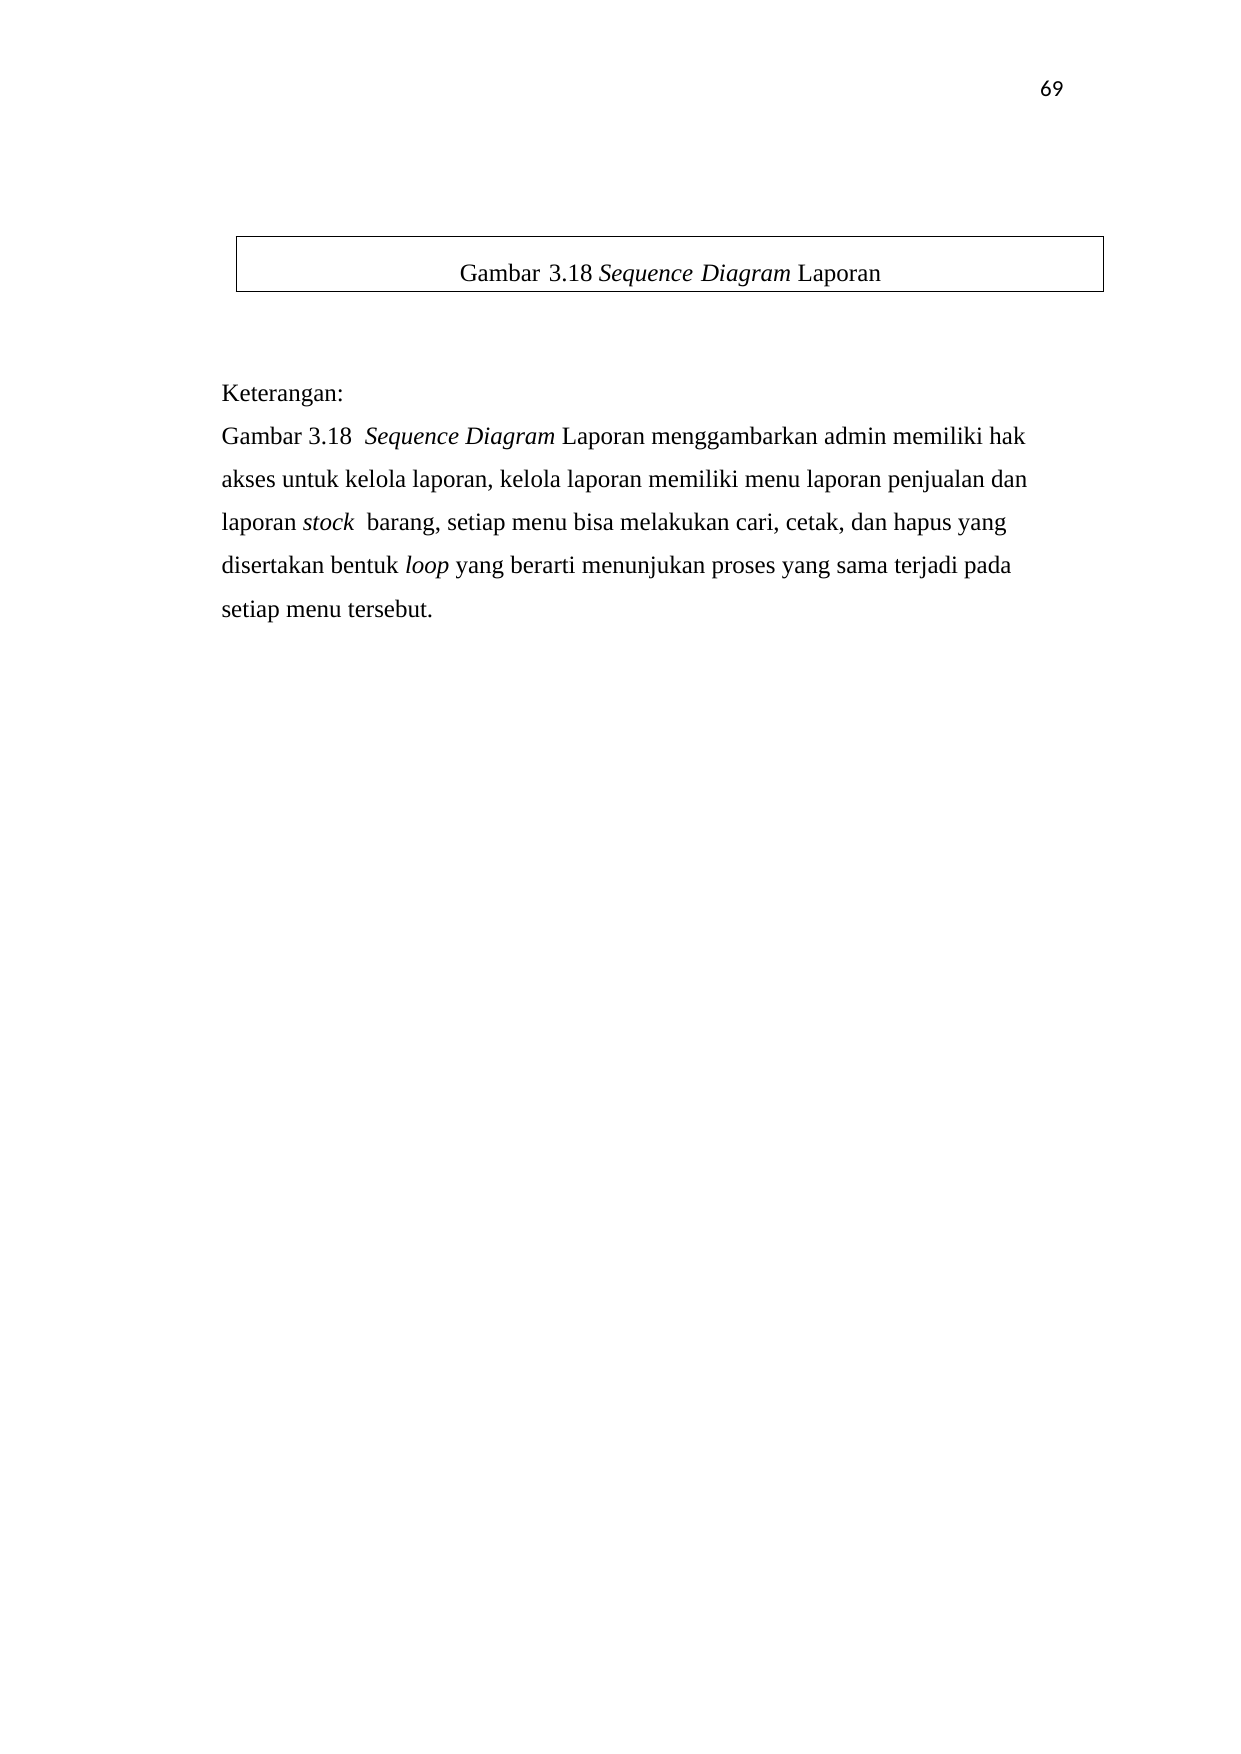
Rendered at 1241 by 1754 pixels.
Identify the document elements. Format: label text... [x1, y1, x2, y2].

text Gambar 3.18 Sequence Diagram Laporan menggambarkan admin memiliki hak akses untuk kelola laporan, kelola laporan memiliki menu laporan penjualan dan laporan stock barang, setiap menu bisa melakukan cari, cetak, dan hapus yang disertakan bentuk loop yang berarti menunjukan proses yang sama terjadi pada setiap menu tersebut. [221, 421, 1063, 622]
text Keterangan: [221, 378, 1063, 407]
table_cell Gambar 3.18 Sequence Diagram Laporan [237, 237, 1103, 291]
